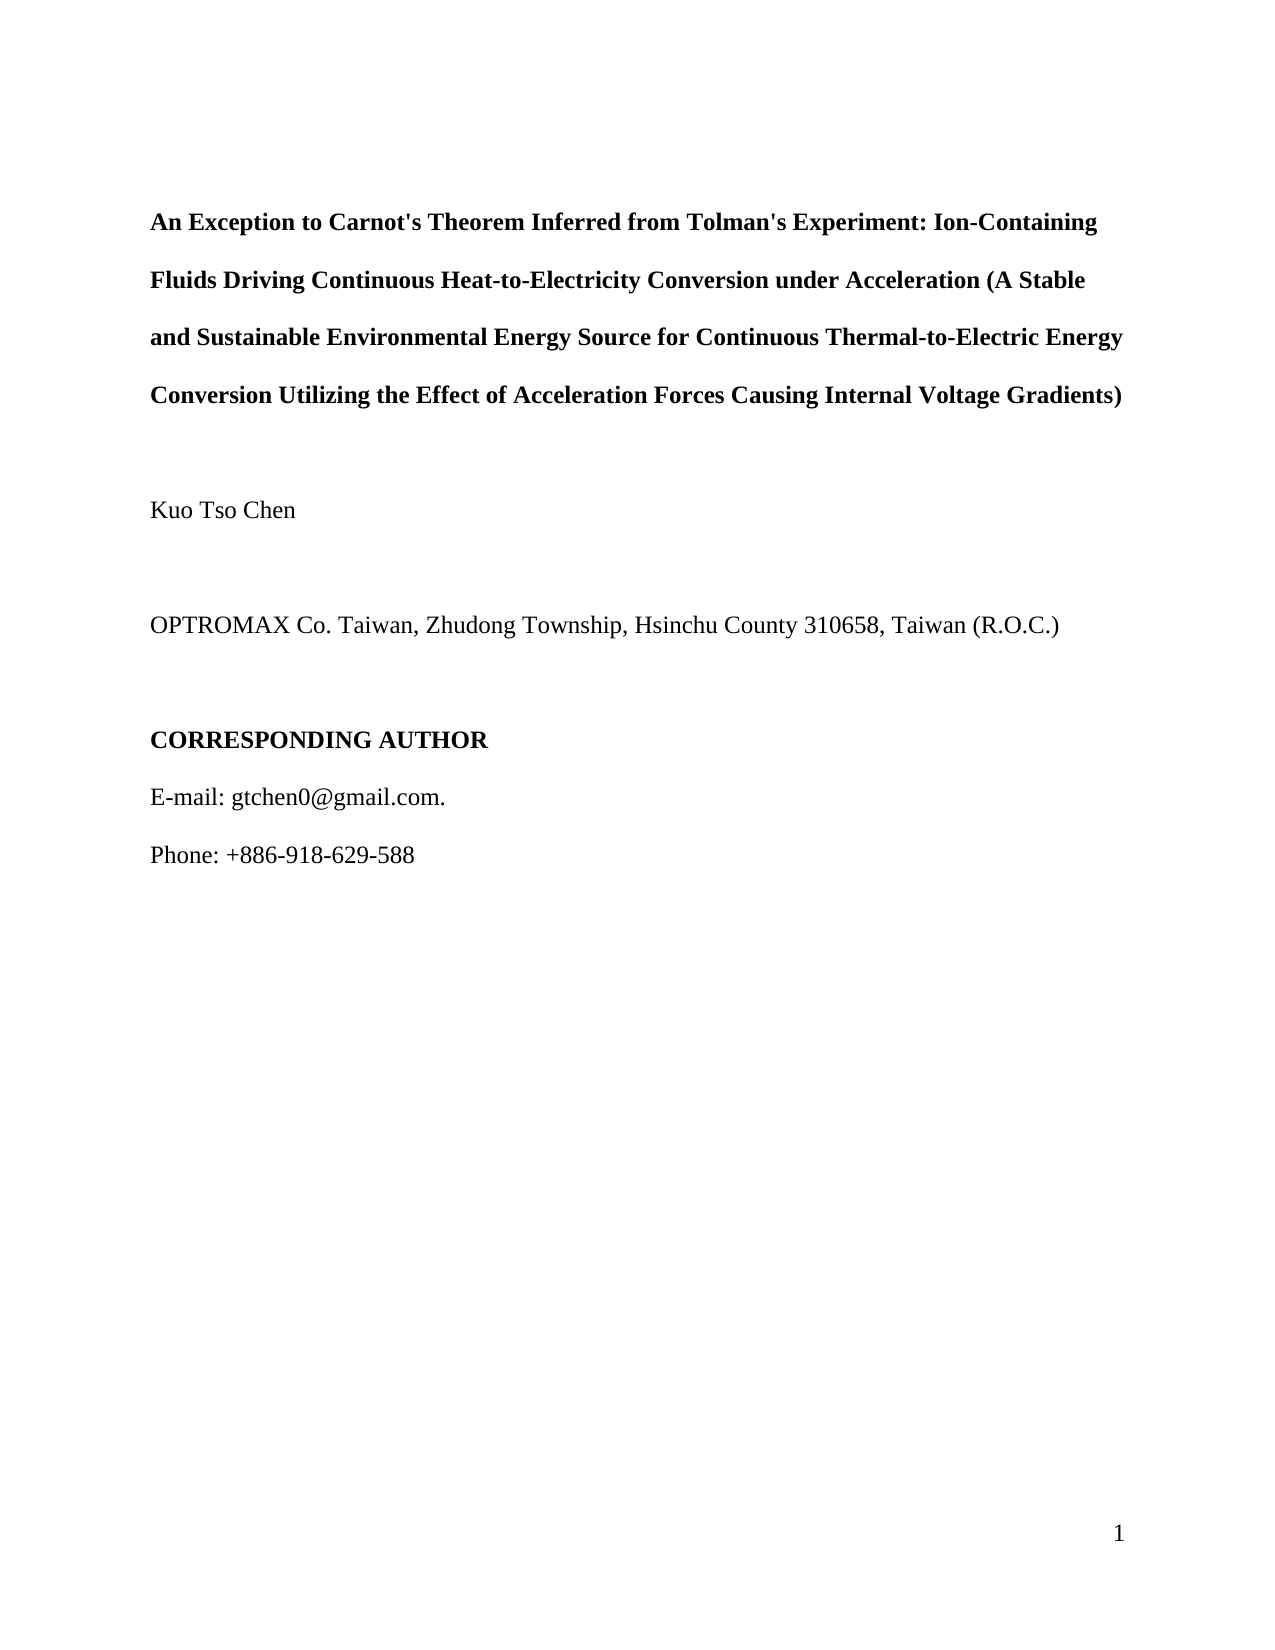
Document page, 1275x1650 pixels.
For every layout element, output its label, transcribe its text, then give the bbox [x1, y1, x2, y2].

text E-mail: gtchen0@gmail.com. [150, 782, 1125, 811]
text OPTROMAX Co. Taiwan, Zhudong Township, Hsinchu County 310658, Taiwan (R.O.C.) [150, 610, 1125, 639]
text Kuo Tso Chen [150, 495, 1125, 524]
text An Exception to Carnot's Theorem Inferred from Tolman's Experiment: Ion-Containing Fluids Driving Continuous Heat-to-Electricity Conversion under Acceleration [150, 207, 1125, 409]
text CORRESPONDING AUTHOR [150, 725, 1125, 754]
text Phone: +886-918-629-588 [150, 840, 1125, 869]
